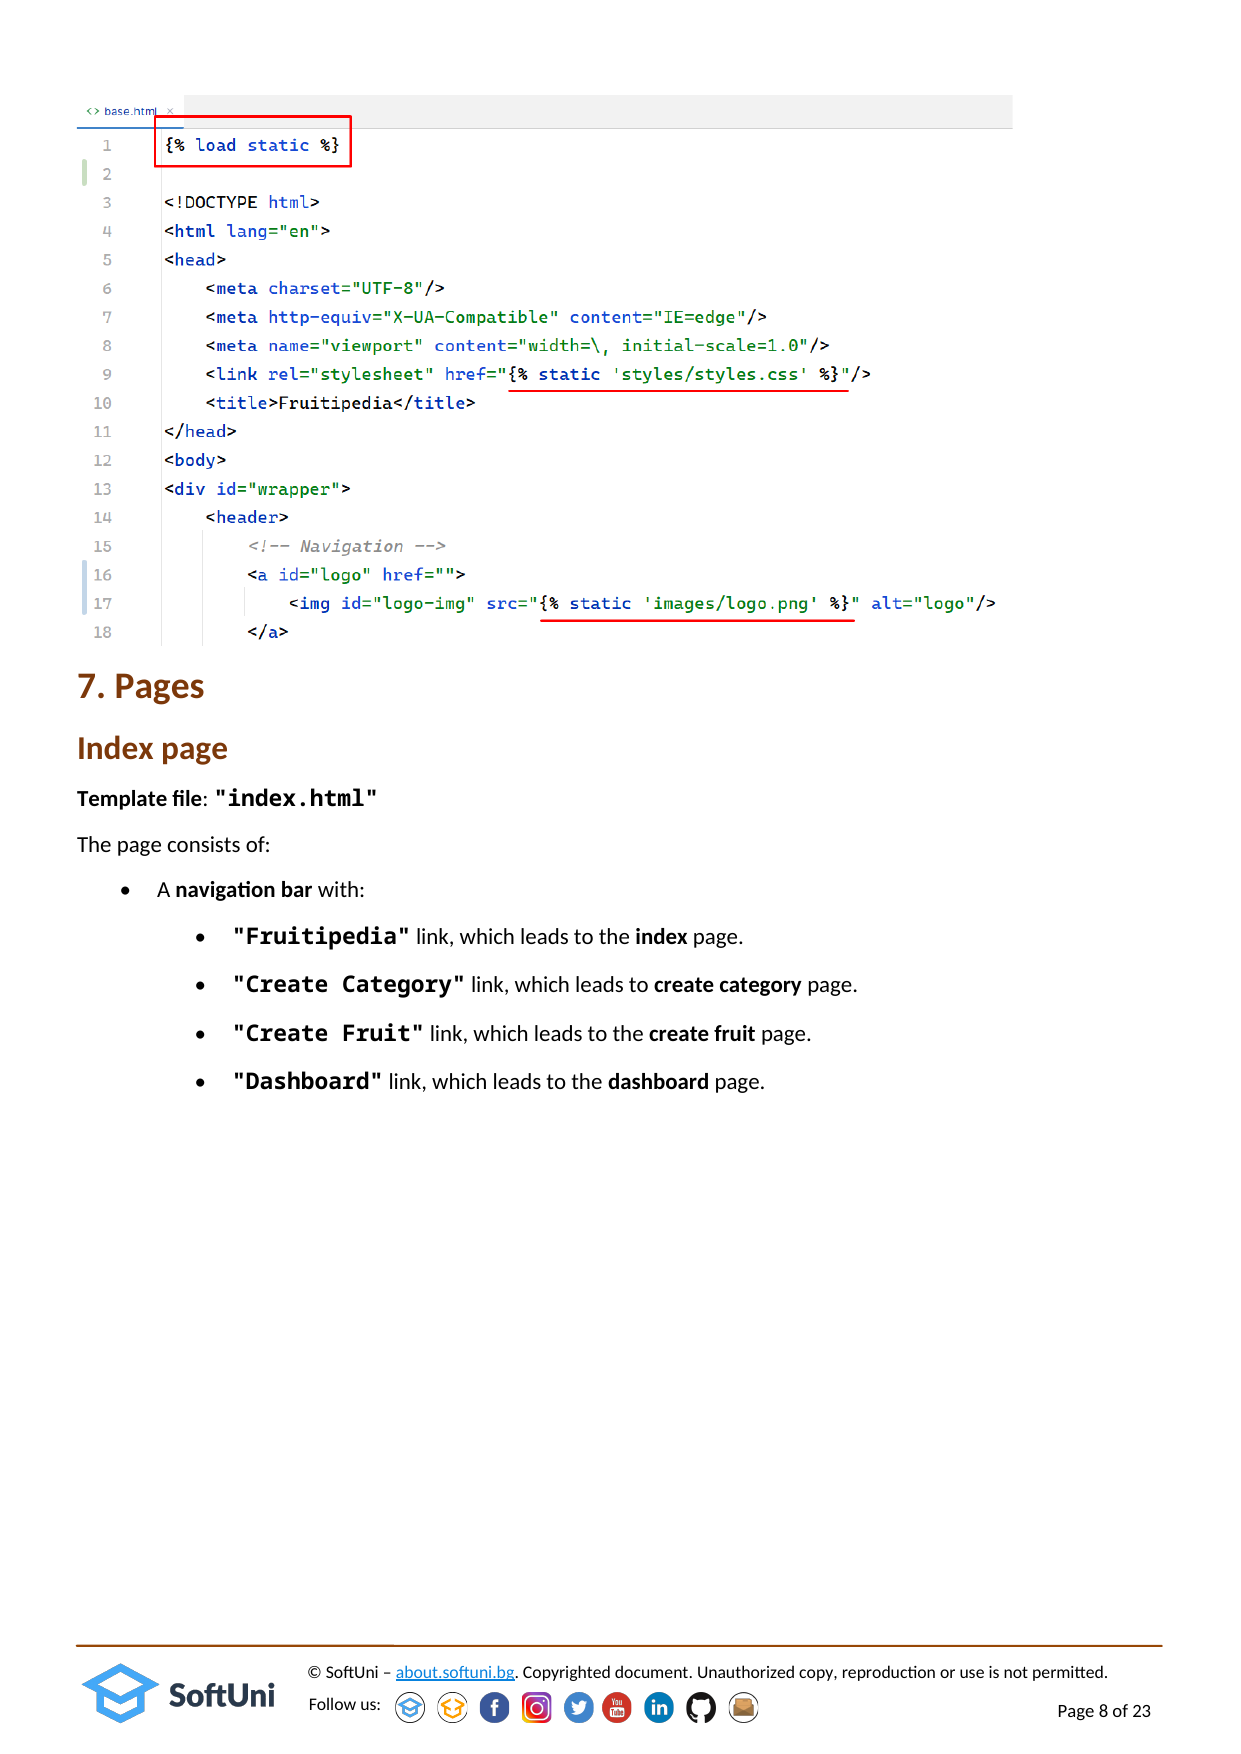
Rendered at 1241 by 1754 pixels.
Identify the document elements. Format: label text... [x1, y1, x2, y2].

list "Create Fruit" link, which leads to the create fruit page. [194, 1017, 1163, 1048]
picture [602, 1692, 632, 1723]
picture [658, 1705, 667, 1714]
picture [728, 1692, 759, 1723]
picture [395, 1692, 425, 1723]
picture [522, 1692, 552, 1723]
list "Create Category" link, which leads to create category page. [194, 968, 1163, 1000]
picture [665, 1714, 674, 1723]
list "Dashboard" link, which leads to the dashboard page. [194, 1065, 1163, 1097]
picture [564, 1692, 594, 1723]
picture [686, 1692, 716, 1723]
subtitle Index page [77, 727, 1163, 768]
picture [437, 1692, 468, 1723]
picture [75, 1658, 281, 1729]
picture [479, 1692, 510, 1723]
text Template file: "index.html" [77, 782, 1163, 813]
text The page consists of: [77, 831, 1163, 859]
list "Fruitipedia" link, which leads to the index page. [194, 920, 1163, 951]
list A navigation bar with: [119, 875, 1163, 903]
subtitle Pages [77, 662, 1163, 708]
picture [665, 1692, 674, 1701]
picture [644, 1714, 653, 1723]
picture [644, 1692, 653, 1701]
picture [76, 95, 1013, 646]
